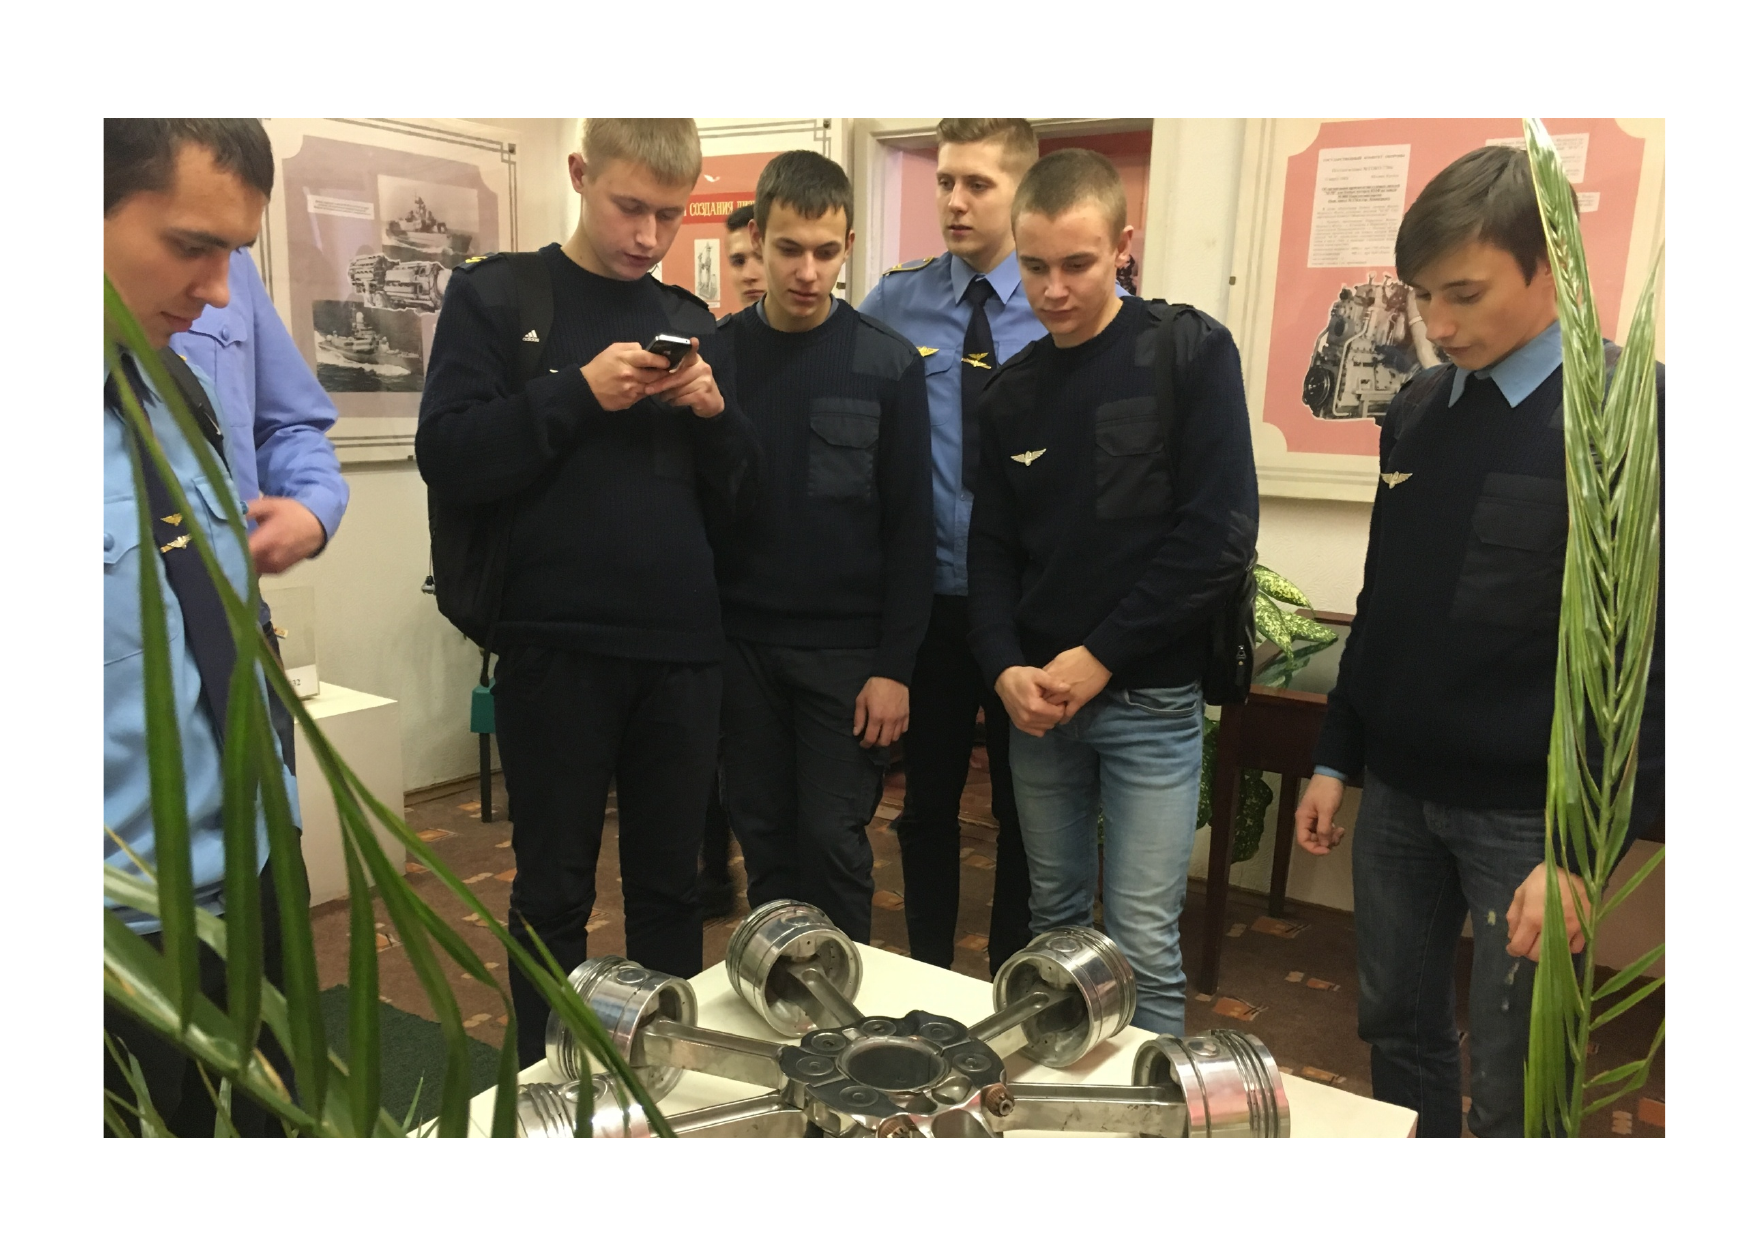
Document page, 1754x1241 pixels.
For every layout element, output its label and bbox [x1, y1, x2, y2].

picture [103, 118, 1666, 1138]
